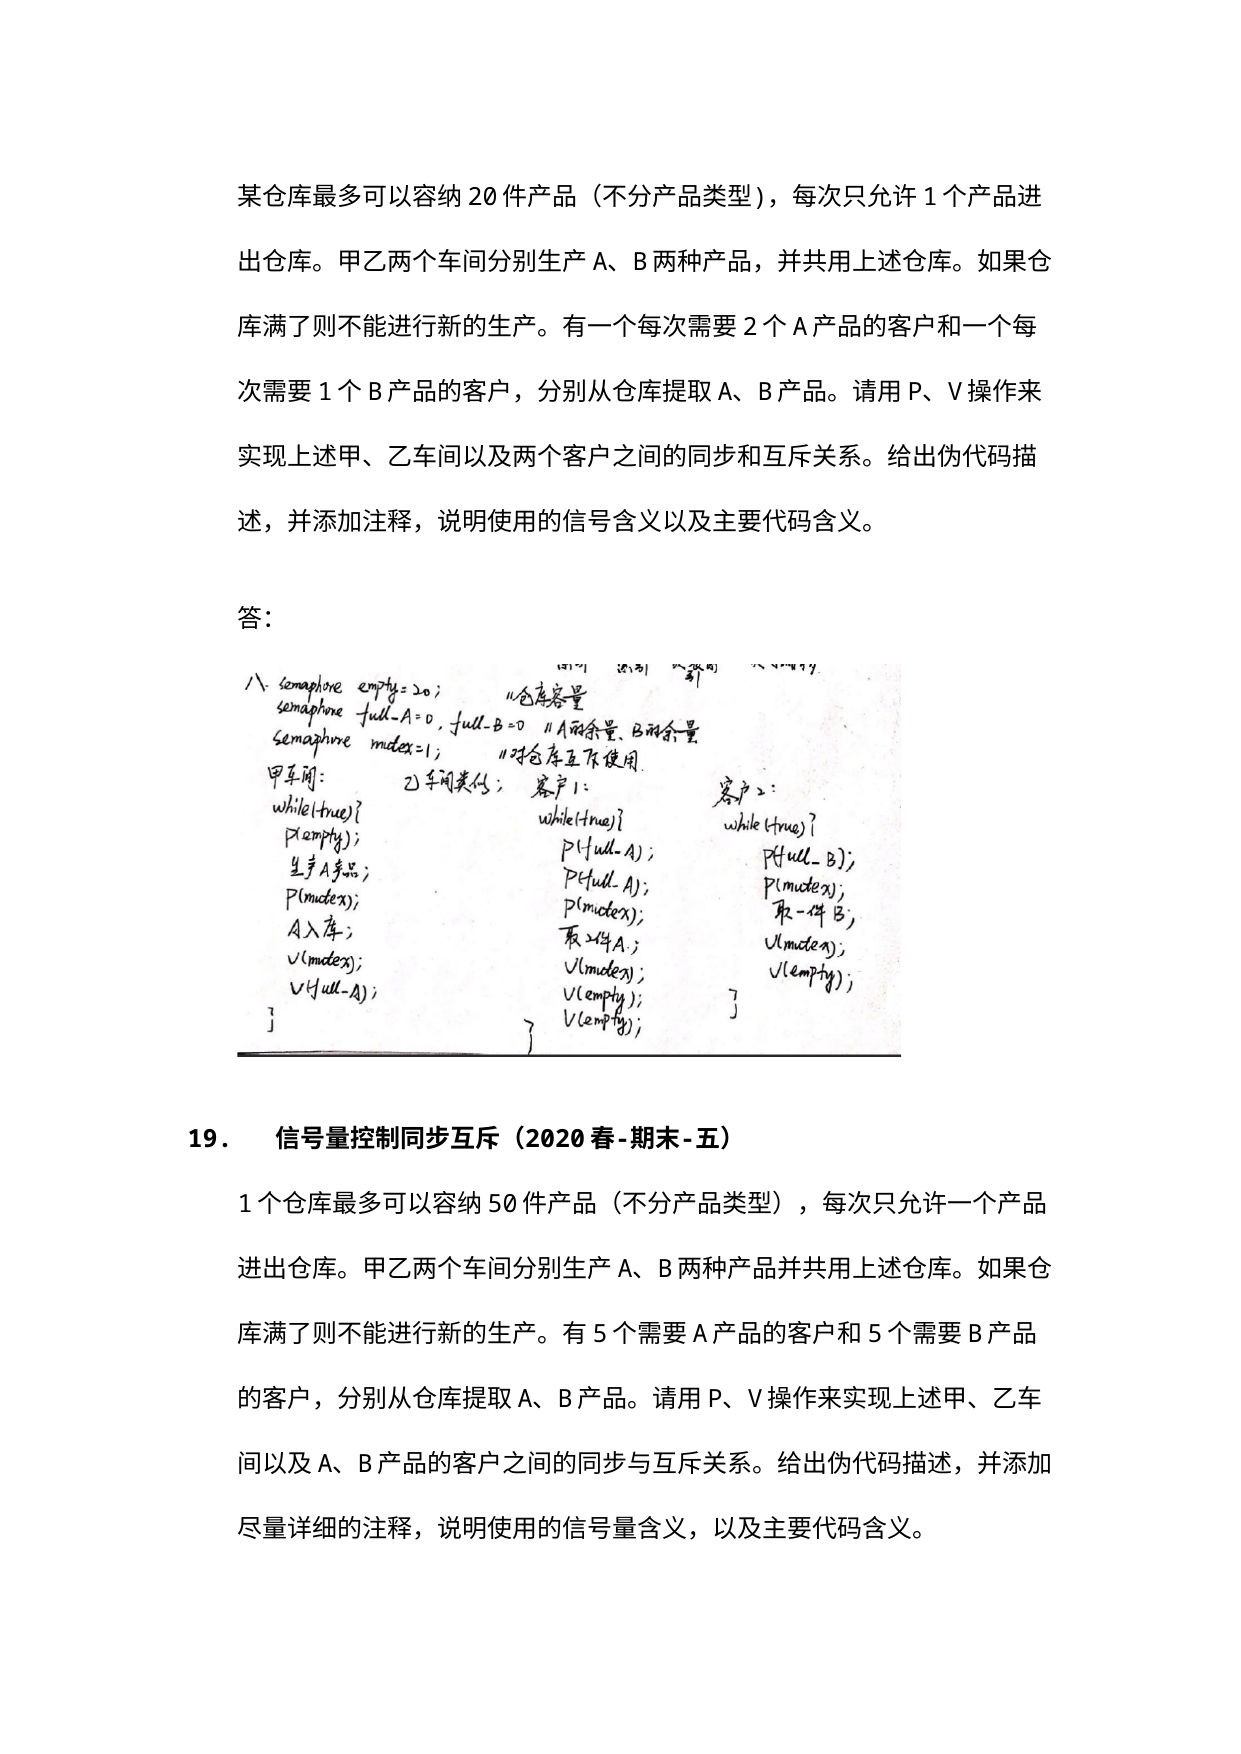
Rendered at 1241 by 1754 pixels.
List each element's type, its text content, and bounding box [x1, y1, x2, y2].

text 答： [237, 584, 1053, 649]
text 某仓库最多可以容纳20件产品（不分产品类型)，每次只允许1个产品进出仓库。甲乙两个车间分别生产A、B两种产品，并共用上述仓库。如果仓库满了则不能进行新的生产。有一个每次需要2个A产品的客户和一个每次需要1个B产品的客户，分别从仓库提取A、B产品。请用P、V操作来实现上述甲、乙车间以及两个客户之间的同步和互斥关系。给出伪代码描述，并添加注释，说明使用的信号含义以及主要代码含义。 [237, 162, 1053, 552]
text 1个仓库最多可以容纳50件产品（不分产品类型），每次只允许一个产品进出仓库。甲乙两个车间分别生产A、B两种产品并共用上述仓库。如果仓库满了则不能进行新的生产。有5个需要A产品的客户和5个需要B产品的客户，分别从仓库提取A、B产品。请用P、V操作来实现上述甲、乙车间以及A、B产品的客户之间的同步与互斥关系。给出伪代码描述，并添加尽量详细的注释，说明使用的信号量含义，以及主要代码含义。 [237, 1169, 1053, 1559]
picture [237, 664, 902, 1057]
list 信号量控制同步互斥（2020春-期末-五） [187, 1104, 1053, 1169]
